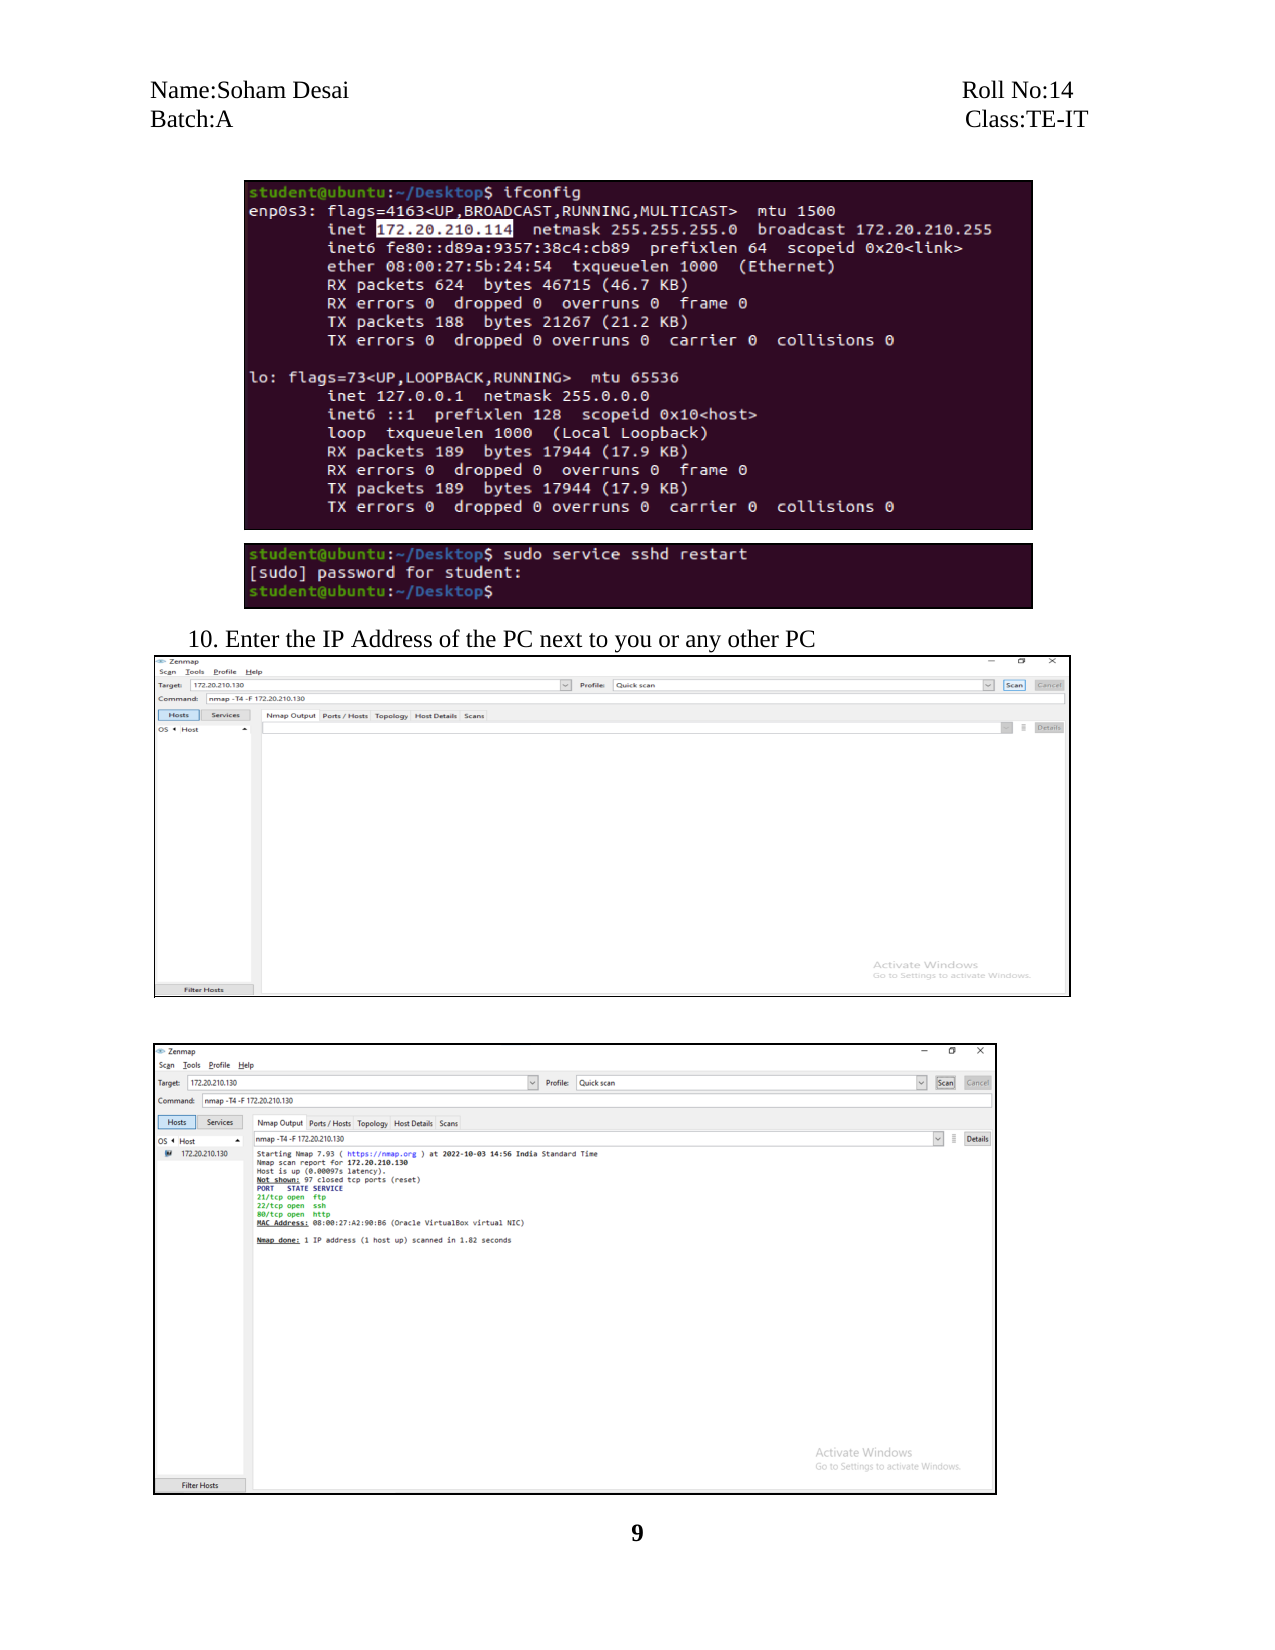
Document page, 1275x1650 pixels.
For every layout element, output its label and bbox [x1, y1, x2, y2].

picture [155, 1045, 995, 1493]
picture [155, 657, 1069, 995]
picture [245, 182, 1031, 529]
picture [245, 545, 1031, 607]
